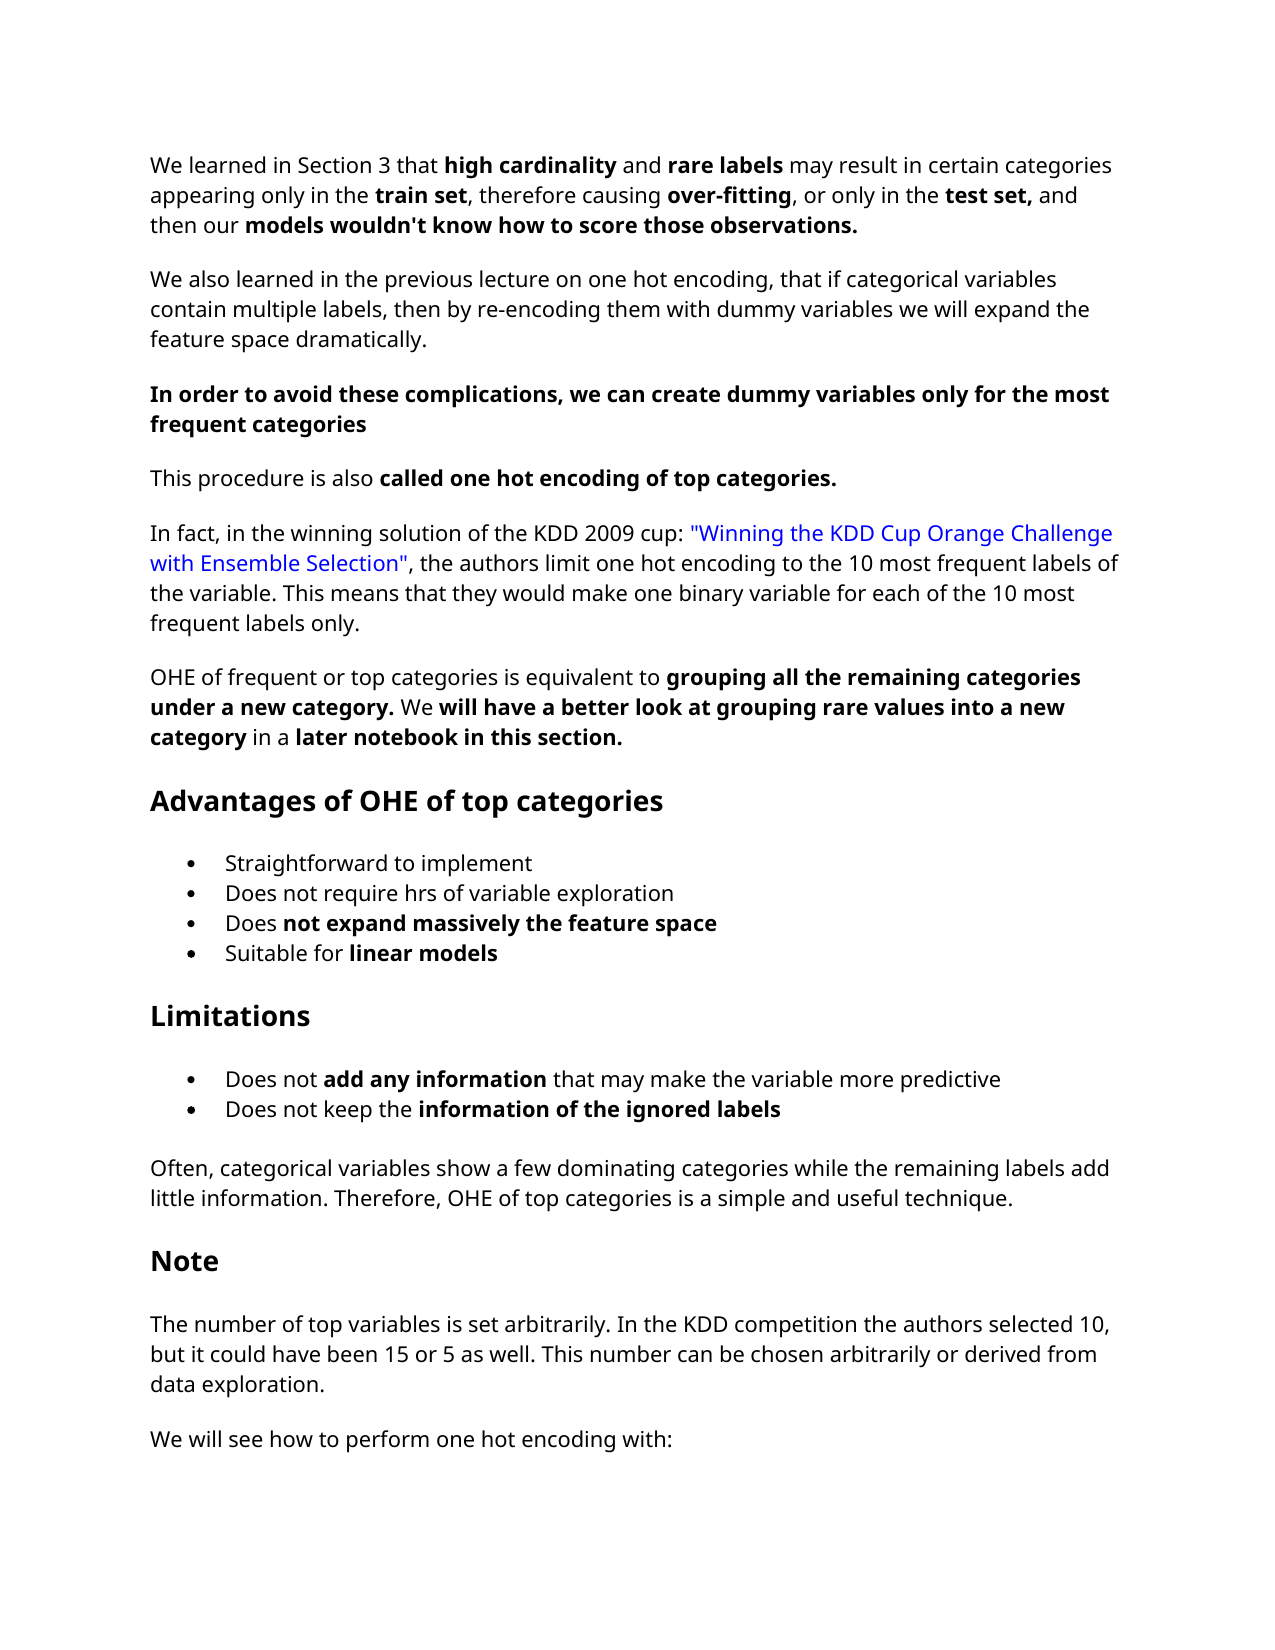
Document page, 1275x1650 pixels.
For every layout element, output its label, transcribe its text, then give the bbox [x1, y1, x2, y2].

text Note [150, 1242, 1125, 1280]
list Does not keep the information of the ignored labels [187, 1094, 1125, 1124]
text Limitations [150, 997, 1125, 1035]
text In fact, in the winning solution of the KDD 2009 cup: "Winning the KDD Cup Orange Challenge with Ensemble Selection", the authors limit one hot encoding to the 10 most frequent labels of the variable. This means that they would make one binary variable for each of the 10 most frequent labels only. [150, 518, 1125, 637]
list Does not add any information that may make the variable more predictive [187, 1064, 1125, 1094]
text Advantages of OHE of top categories [150, 781, 1125, 819]
text Often, categorical variables show a few dominating categories while the remaining labels add little information. Therefore, OHE of top categories is a simple and useful technique. [150, 1153, 1125, 1212]
text OHE of frequent or top categories is equivalent to grouping all the remaining categories under a new category. We will have a better look at grouping rare values into a new category in a later notebook in this section. [150, 662, 1125, 752]
list Does not require hrs of variable exploration [187, 878, 1125, 908]
text We will see how to perform one hot encoding with: [150, 1423, 1125, 1453]
text We also learned in the previous lecture on one hot encoding, that if categorical variables contain multiple labels, then by re-encoding them with dummy variables we will expand the feature space dramatically. [150, 264, 1125, 354]
text The number of top variables is set arbitrarily. In the KDD competition the authors selected 10, but it could have been 15 or 5 as well. This number can be chosen arbitrarily or derived from data exploration. [150, 1309, 1125, 1398]
list Suitable for linear models [187, 938, 1125, 967]
list Straightforward to implement [187, 848, 1125, 878]
text This procedure is also called one hot encoding of top categories. [150, 463, 1125, 493]
text In order to avoid these complications, we can create dummy variables only for the most frequent categories [150, 379, 1125, 438]
list Does not expand massively the feature space [187, 908, 1125, 938]
text We learned in Section 3 that high cardinality and rare labels may result in certain categories appearing only in the train set, therefore causing over-fitting, or only in the test set, and then our models wouldn't know how to score those observations. [150, 150, 1125, 239]
